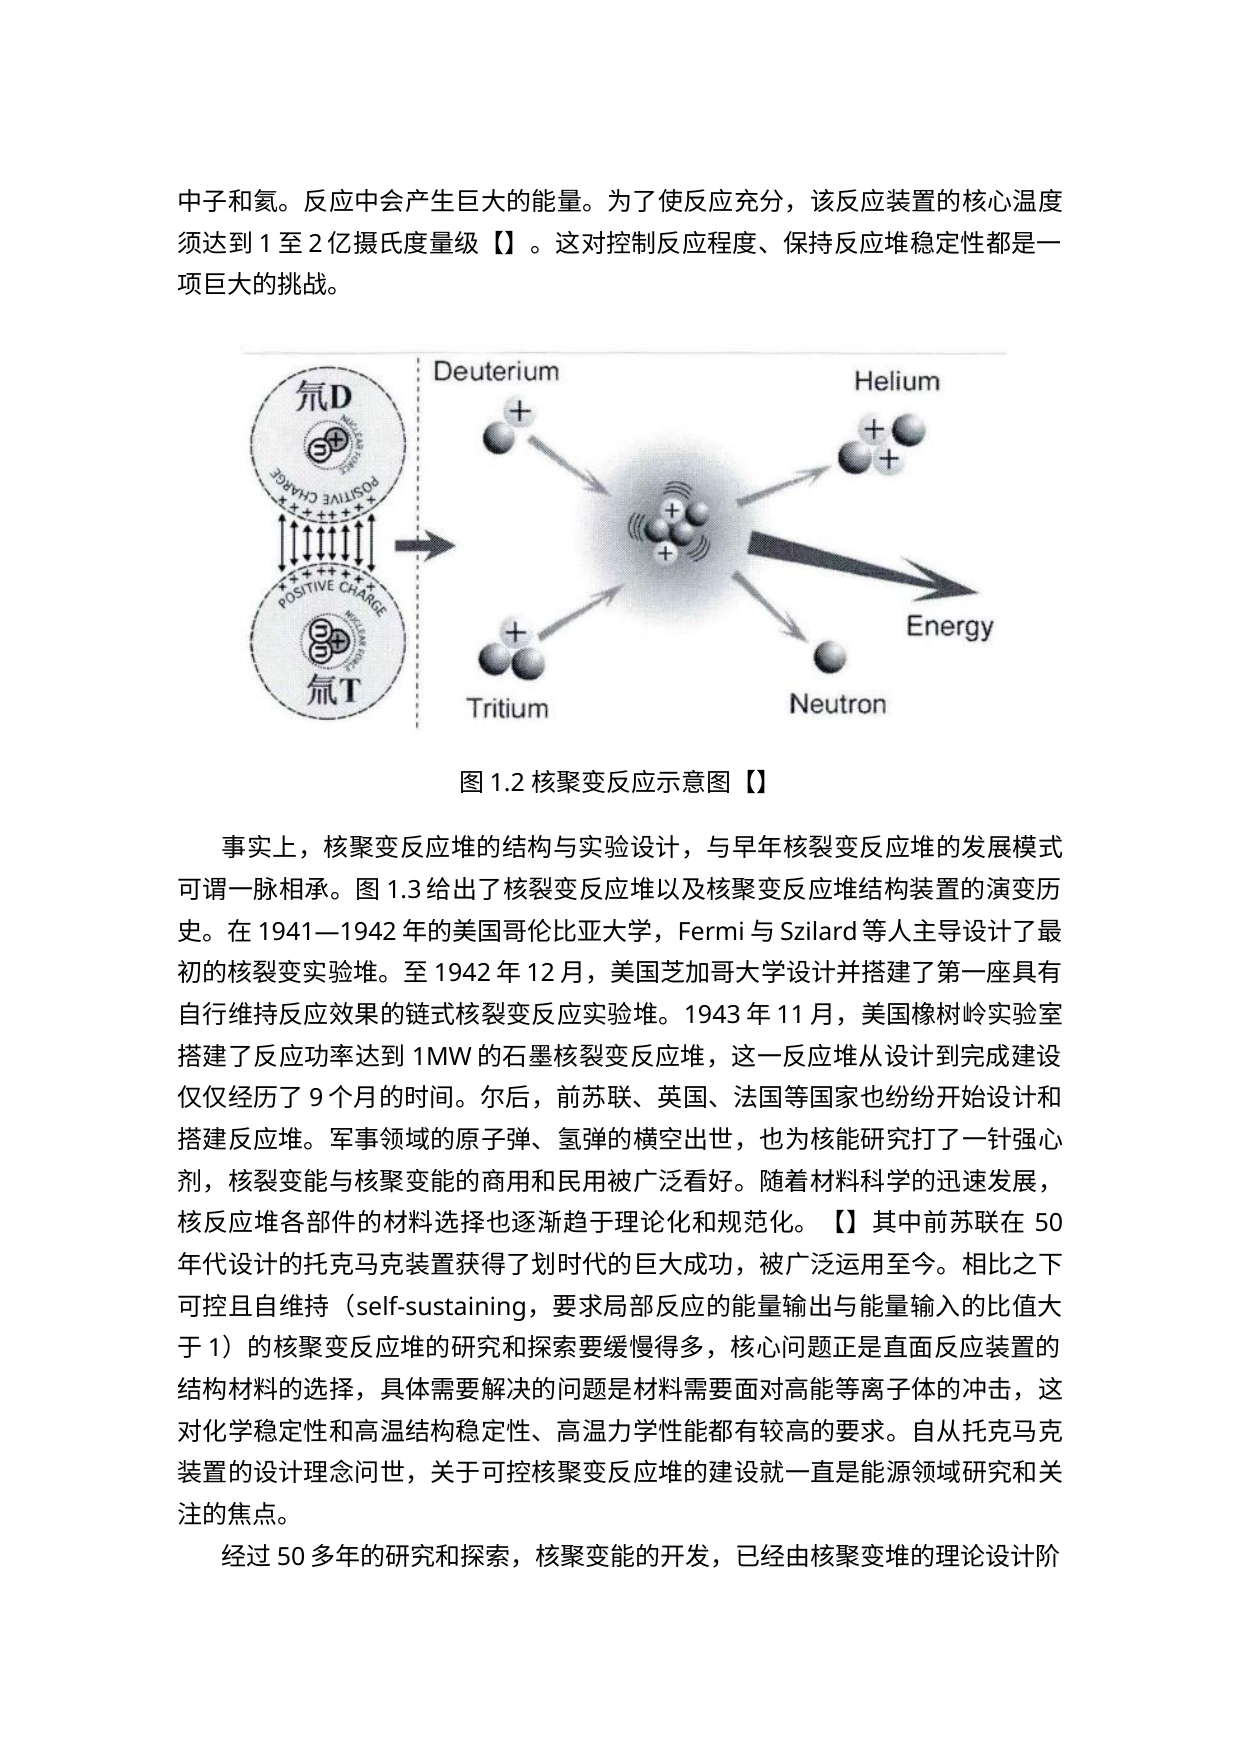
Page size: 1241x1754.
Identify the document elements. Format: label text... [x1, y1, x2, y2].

text 图1.2 核聚变反应示意图【】 [177, 762, 1063, 798]
text 事实上，核聚变反应堆的结构与实验设计，与早年核裂变反应堆的发展模式可谓一脉相承。图1.3给出了核裂变反应堆以及核聚变反应堆结构装置的演变历史。在1941—1942年的美国哥伦比亚大学，Fermi与Szilard等人主导设计了最初的核裂变实验堆。至1942年12月，美国芝加哥大学设计并搭建了第一座具有自行维持反应效果的链式核裂变反应实验堆。1943年11月，美国橡树岭实验室搭建了反应功率达到1MW的石墨核裂变反应堆，这一反应堆从设计到完成建设仅仅经历了9个月的时间。尔后，前苏联、英国、法国等国家也纷纷开始设计和搭建反应堆。军事领域的原子弹、氢弹的横空出世，也为核能研究打了一针强心剂，核裂变能与核聚变能的商用和民用被广泛看好。随着材料科学的迅速发展，核反应堆各部件的材料选择也逐渐趋于理论化和规范化。【】其中前苏联在50年代设计的托克马克装置获得了划时代的巨大成功，被广泛运用至今。相比之下，可控且自维持（self-sustaining，要求局部反应的能量输出与能量输入的比值大于1）的核聚变反应堆的研究和探索要缓慢得多，核心问题正是直面反应装置的结构材料的选择，具体需要解决的问题是材料需要面对高能等离子体的冲击，这对化学稳定性和高温结构稳定性、高温力学性能都有较高的要求。自从托克马克装置的设计理念问世，关于可控核聚变反应堆的建设就一直是能源领域研究和关注的焦点。 [177, 823, 1063, 1532]
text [177, 1532, 1063, 1573]
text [177, 177, 1063, 302]
